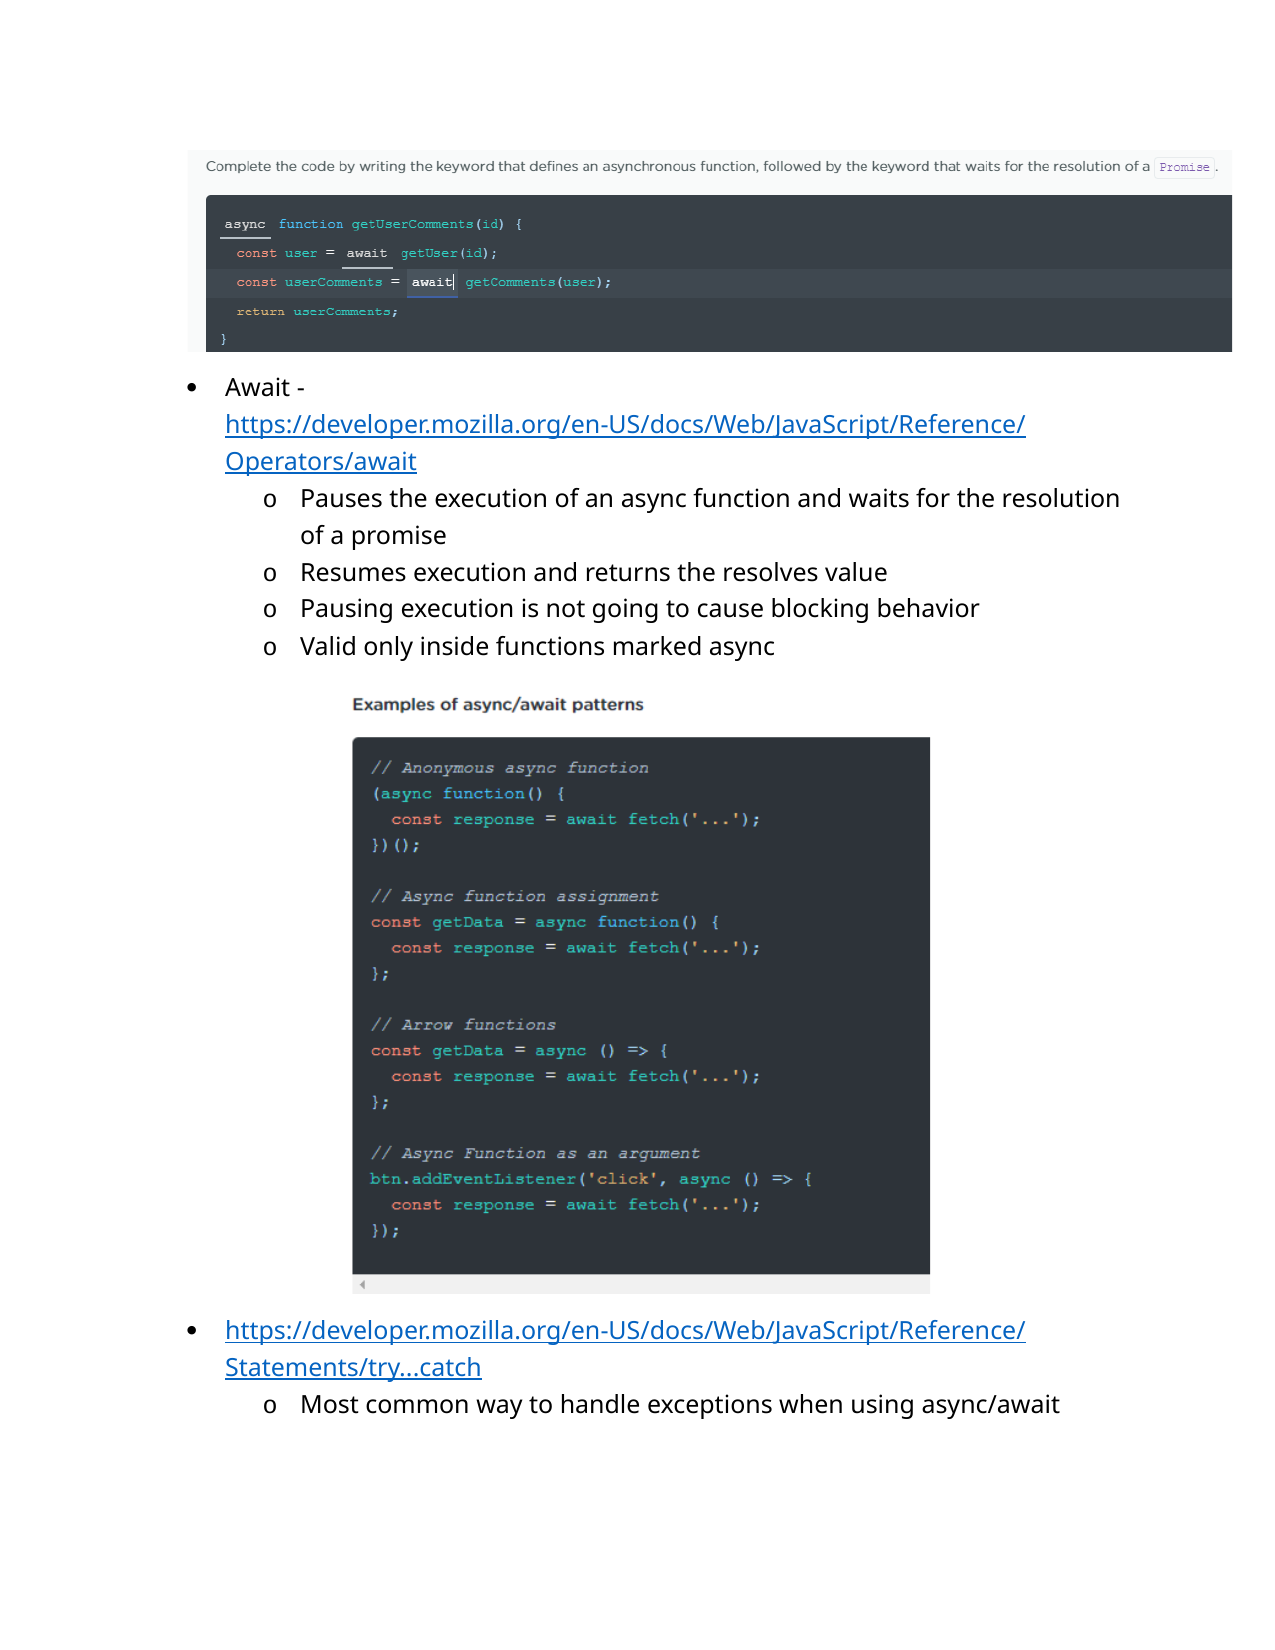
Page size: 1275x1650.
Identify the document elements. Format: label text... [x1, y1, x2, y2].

list Most common way to handle exceptions when using async/await [262, 1386, 1125, 1421]
list https://developer.mozilla.org/en-US/docs/Web/JavaScript/Reference/Statements/try...catch [187, 1313, 1125, 1384]
picture [344, 681, 931, 1294]
list Pauses the execution of an async function and waits for the resolution of a promise [262, 480, 1125, 551]
list Await - https://developer.mozilla.org/en-US/docs/Web/JavaScript/Reference/Operators/await [187, 370, 1125, 478]
list Valid only inside functions marked async [262, 628, 1125, 662]
list Resumes execution and returns the resolves value [262, 554, 1125, 588]
list Pausing execution is not going to cause blocking behavior [262, 591, 1125, 625]
picture [187, 150, 1233, 352]
